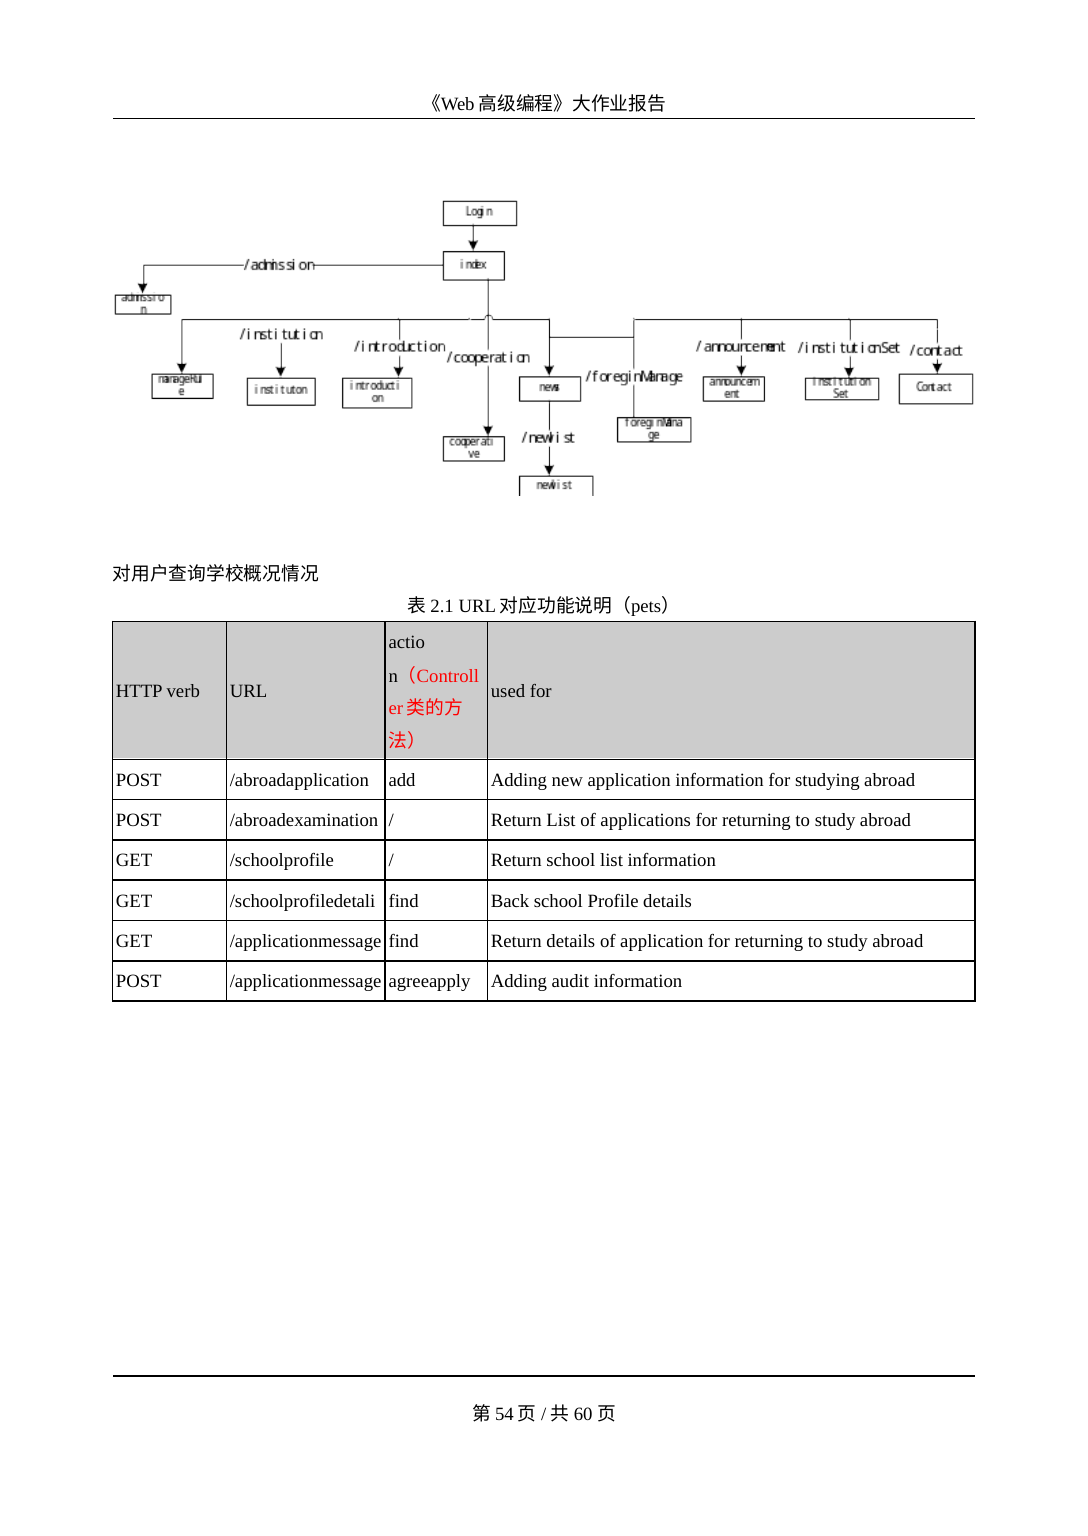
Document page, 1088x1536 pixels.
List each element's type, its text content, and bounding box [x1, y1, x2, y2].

text 表2.1 URL对应功能说明（pets） [112, 588, 975, 621]
table_cell /applicationmessage [227, 962, 384, 1000]
table_cell Return school list information [488, 841, 974, 879]
table_cell Back school Profile details [488, 881, 974, 920]
table_cell POST [113, 800, 226, 839]
table_cell /applicationmessage [227, 921, 384, 960]
table_cell Adding audit information [488, 962, 974, 1000]
table_header HTTP verb [113, 622, 226, 758]
table_cell /abroadapplication [227, 760, 384, 799]
table_cell /schoolprofiledetali [227, 881, 384, 920]
table_cell / [386, 800, 487, 839]
table_cell Return List of applications for returning to study abroad [488, 800, 974, 839]
table_cell /abroadexamination [227, 800, 384, 839]
table_cell / [386, 841, 487, 879]
table_cell /schoolprofile [227, 841, 384, 879]
table_cell GET [113, 841, 226, 879]
table_header used for [488, 622, 974, 758]
table_cell POST [113, 962, 226, 1000]
table_cell Adding new application information for studying abroad [488, 760, 974, 799]
table_cell add [386, 760, 487, 799]
table_cell POST [113, 760, 226, 799]
table_cell Return details of application for returning to study abroad [488, 921, 974, 960]
table_cell GET [113, 881, 226, 920]
table_cell GET [113, 921, 226, 960]
table_cell find [386, 921, 487, 960]
table_cell agreeapply [386, 962, 487, 1000]
table_header action（Controller类的方法） [386, 622, 487, 758]
text 对用户查询学校概况情况 [112, 556, 975, 588]
table_cell find [386, 881, 487, 920]
table_header URL [227, 622, 384, 758]
